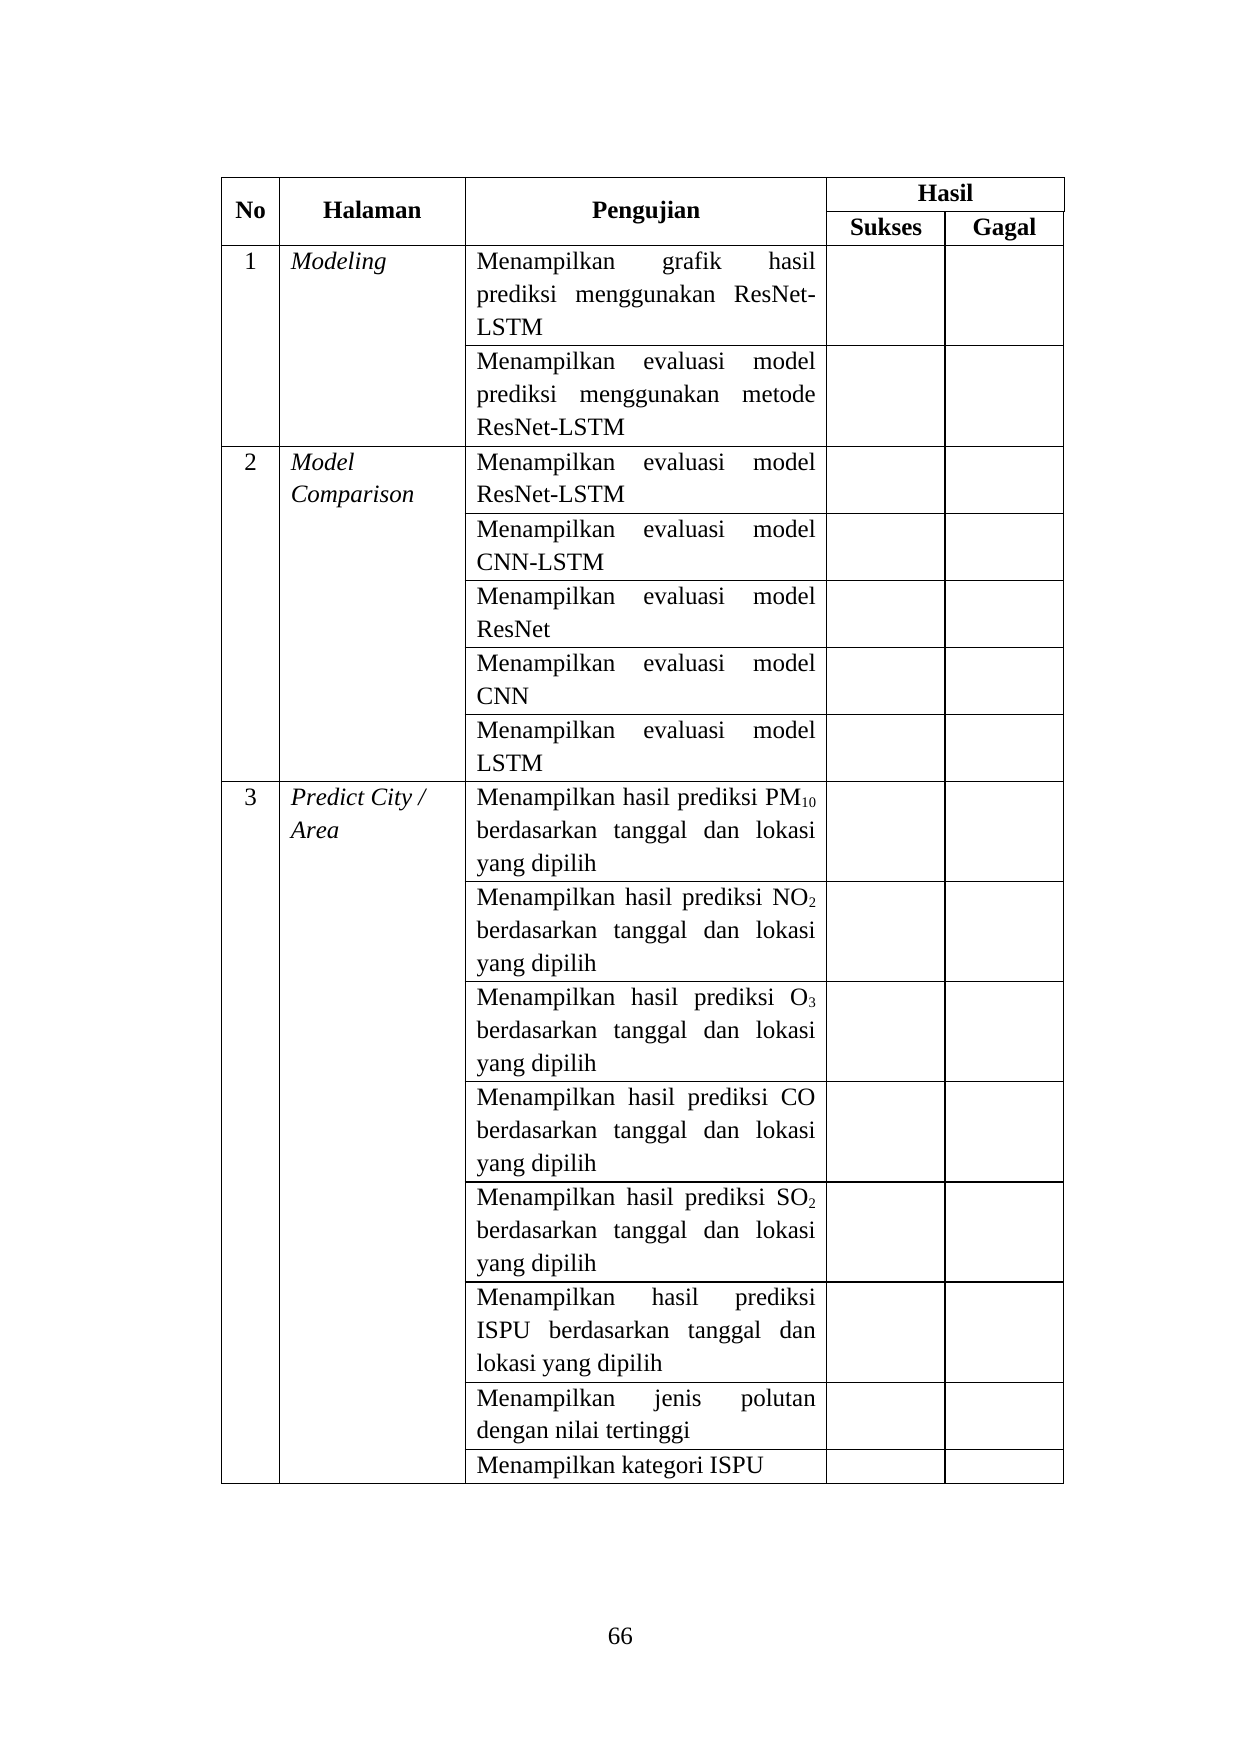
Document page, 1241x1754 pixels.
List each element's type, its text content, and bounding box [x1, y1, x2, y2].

table_cell Model Comparison [280, 447, 465, 781]
table_cell [827, 447, 944, 513]
table_cell [827, 715, 944, 781]
table_cell [946, 346, 1063, 446]
table_cell Predict City / Area [280, 782, 465, 1483]
table_cell 1 [222, 246, 279, 446]
table_cell Menampilkan evaluasi model prediksi menggunakan metode ResNet-LSTM [466, 346, 826, 446]
table_header Pengujian [466, 178, 826, 245]
table_cell [827, 1183, 944, 1281]
table_cell [946, 715, 1063, 781]
table_header No [222, 178, 279, 245]
table_cell 2 [222, 447, 279, 781]
table_cell [827, 514, 944, 580]
table_cell Menampilkan jenis polutan dengan nilai tertinggi [466, 1383, 826, 1449]
table_cell [946, 782, 1063, 881]
table_cell [946, 982, 1063, 1081]
table_cell [946, 514, 1063, 580]
table_cell [946, 648, 1063, 714]
table_cell [827, 581, 944, 647]
table_cell Menampilkan hasil prediksi NO2 berdasarkan tanggal dan lokasi yang dipilih [466, 882, 826, 981]
table_cell [827, 1450, 944, 1483]
table_cell Menampilkan evaluasi model CNN-LSTM [466, 514, 826, 580]
table_header Hasil [827, 178, 1064, 211]
table_cell [946, 1082, 1063, 1181]
table_cell Menampilkan hasil prediksi SO2 berdasarkan tanggal dan lokasi yang dipilih [466, 1183, 826, 1281]
table_cell Menampilkan hasil prediksi O3 berdasarkan tanggal dan lokasi yang dipilih [466, 982, 826, 1081]
table_cell Menampilkan evaluasi model ResNet [466, 581, 826, 647]
table_cell [827, 982, 944, 1081]
table_cell Sukses [827, 212, 944, 245]
table_cell [946, 246, 1063, 345]
table_cell Modeling [280, 246, 465, 446]
table_cell [946, 1183, 1063, 1281]
table_cell Menampilkan grafik hasil prediksi menggunakan ResNet-LSTM [466, 246, 826, 345]
table_cell [827, 246, 944, 345]
table_cell [827, 1383, 944, 1449]
table_cell Menampilkan hasil prediksi PM10 berdasarkan tanggal dan lokasi yang dipilih [466, 782, 826, 881]
table_cell [827, 1082, 944, 1181]
table_cell [946, 581, 1063, 647]
table_cell Menampilkan kategori ISPU [466, 1450, 826, 1483]
table_cell [946, 882, 1063, 981]
table_cell Menampilkan evaluasi model LSTM [466, 715, 826, 781]
table_cell [946, 1283, 1063, 1382]
table_cell Menampilkan evaluasi model ResNet-LSTM [466, 447, 826, 513]
table_cell [946, 447, 1063, 513]
table_cell Menampilkan evaluasi model CNN [466, 648, 826, 714]
table_cell [827, 782, 944, 881]
table_cell [946, 1450, 1063, 1483]
table_cell [827, 882, 944, 981]
table_header Halaman [280, 178, 465, 245]
table_cell [827, 346, 944, 446]
table_cell [946, 1383, 1063, 1449]
table_cell [827, 648, 944, 714]
table_cell 3 [222, 782, 279, 1483]
table_cell Gagal [946, 212, 1063, 245]
table_cell [827, 1283, 944, 1382]
table_cell Menampilkan hasil prediksi ISPU berdasarkan tanggal dan lokasi yang dipilih [466, 1283, 826, 1382]
table_cell Menampilkan hasil prediksi CO berdasarkan tanggal dan lokasi yang dipilih [466, 1082, 826, 1181]
